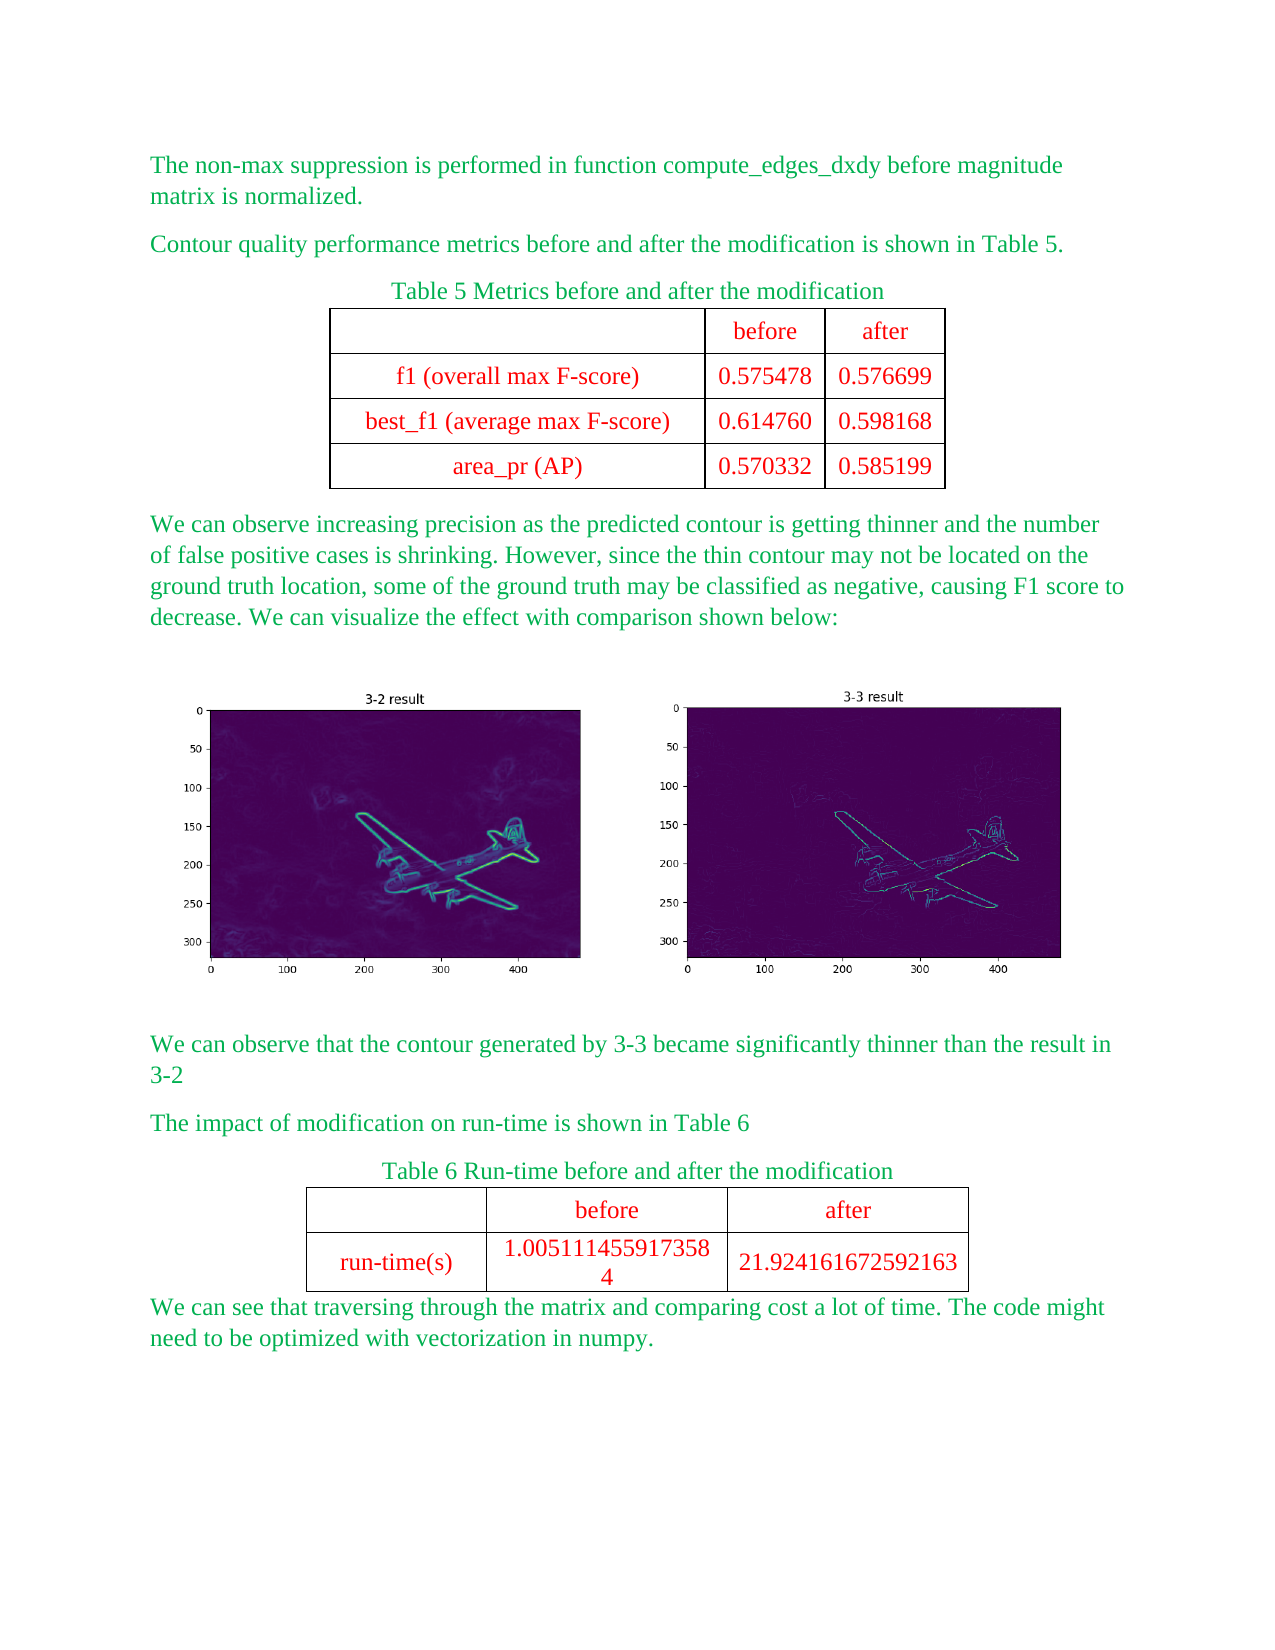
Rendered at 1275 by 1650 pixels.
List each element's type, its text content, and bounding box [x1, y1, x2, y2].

text We can observe increasing precision as the predicted contour is getting thinner and the number of false positive cases is shrinking. However, since the thin contour may not be located on the ground truth location, some of the ground truth may be classified as negative, causing F1 score to decrease. We can visualize the effect with comparison shown below: [150, 509, 1125, 631]
text Contour quality performance metrics before and after the modification is shown in Table 5. [150, 229, 1125, 257]
table_cell 0.575478 [706, 354, 824, 397]
table_cell 1.0051114559173584 [487, 1233, 727, 1291]
table_cell 0.570332 [706, 444, 824, 487]
text We can observe that the contour generated by 3-3 became significantly thinner than the result in 3-2 [150, 1029, 1125, 1089]
table_cell area_pr (AP) [331, 444, 704, 487]
text Table 5 Metrics before and after the modification [150, 276, 1125, 305]
table_header after [728, 1188, 968, 1232]
text The impact of modification on run-time is shown in Table 6 [150, 1108, 1125, 1137]
table_cell best_f1 (average max F-score) [331, 399, 704, 442]
table_cell 0.614760 [706, 399, 824, 442]
table_header [331, 309, 704, 352]
text The non-max suppression is performed in function compute_edges_dxdy before magnitude matrix is normalized. [150, 150, 1125, 210]
table_cell 21.924161672592163 [728, 1233, 968, 1291]
table_header after [826, 309, 944, 352]
table_cell 0.598168 [826, 399, 944, 442]
table_cell 0.585199 [826, 444, 944, 487]
table_header before [487, 1188, 727, 1232]
text We can see that traversing through the matrix and comparing cost a lot of time. The code might need to be optimized with vectorization in numpy. [150, 1292, 1125, 1351]
table_cell run-time(s) [307, 1233, 486, 1291]
text Table 6 Run-time before and after the modification [150, 1156, 1125, 1185]
table_header before [706, 309, 824, 352]
table_cell f1 (overall max F-score) [331, 354, 704, 397]
table_cell 0.576699 [826, 354, 944, 397]
picture [150, 650, 1108, 1011]
table_header [307, 1188, 486, 1232]
